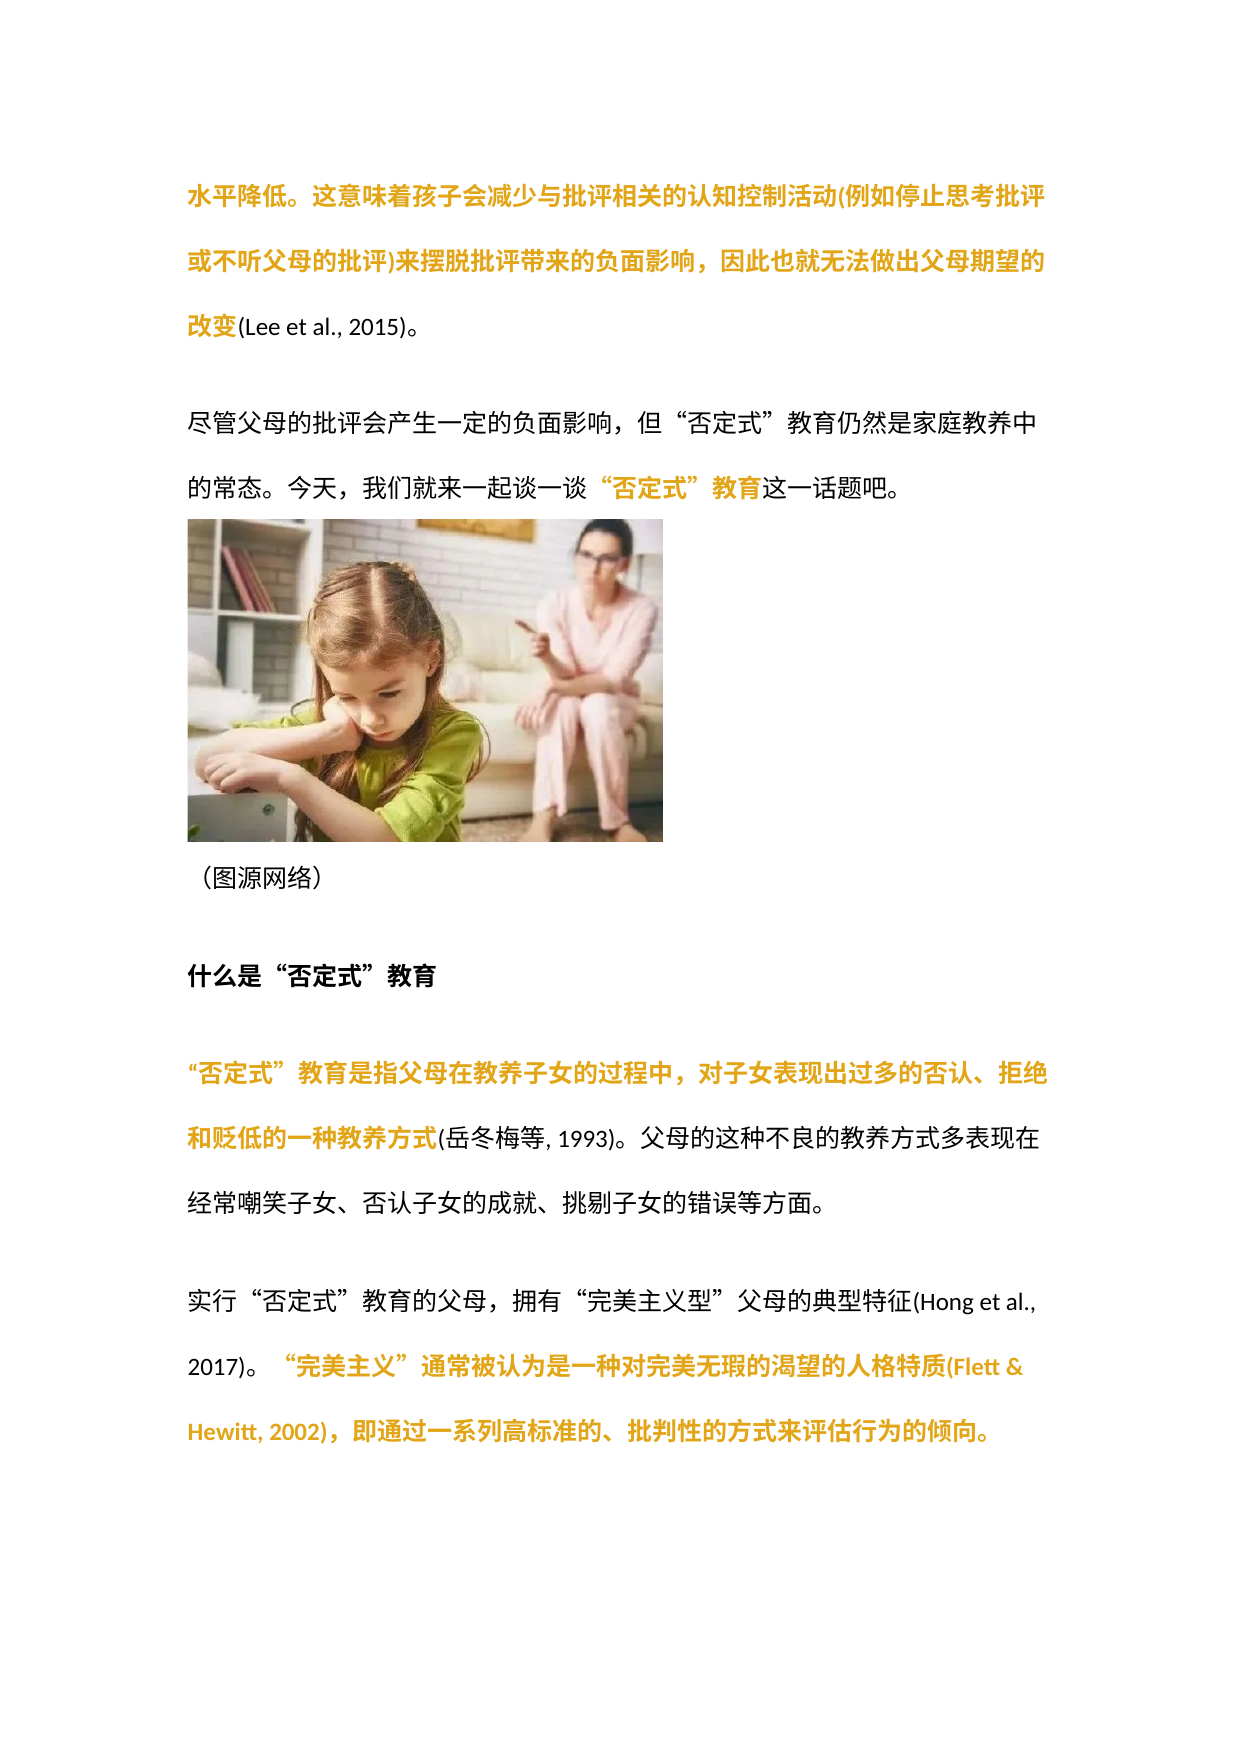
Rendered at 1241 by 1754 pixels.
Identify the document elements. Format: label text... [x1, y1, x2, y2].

text “否定式”教育是指父母在教养子女的过程中，对子女表现出过多的否认、拒绝和贬低的一种教养方式(岳冬梅等, 1993)。父母的这种不良的教养方式多表现在经常嘲笑子女、否认子女的成就、挑剔子女的错误等方面。 [187, 1039, 1053, 1234]
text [187, 162, 1053, 357]
text 尽管父母的批评会产生一定的负面影响，但“否定式”教育仍然是家庭教养中的常态。今天，我们就来一起谈一谈“否定式”教育这一话题吧。 [187, 389, 1053, 519]
picture [187, 519, 663, 842]
text （图源网络） [187, 844, 1053, 909]
text 什么是“否定式”教育 [187, 942, 1053, 1007]
text 实行“否定式”教育的父母，拥有“完美主义型”父母的典型特征(Hong et al., 2017)。“完美主义”通常被认为是一种对完美无瑕的渴望的人格特质(Flett & Hewitt, 2002)，即通过一系列高标准的、批判性的方式来评估行为的倾向。 [187, 1267, 1053, 1462]
